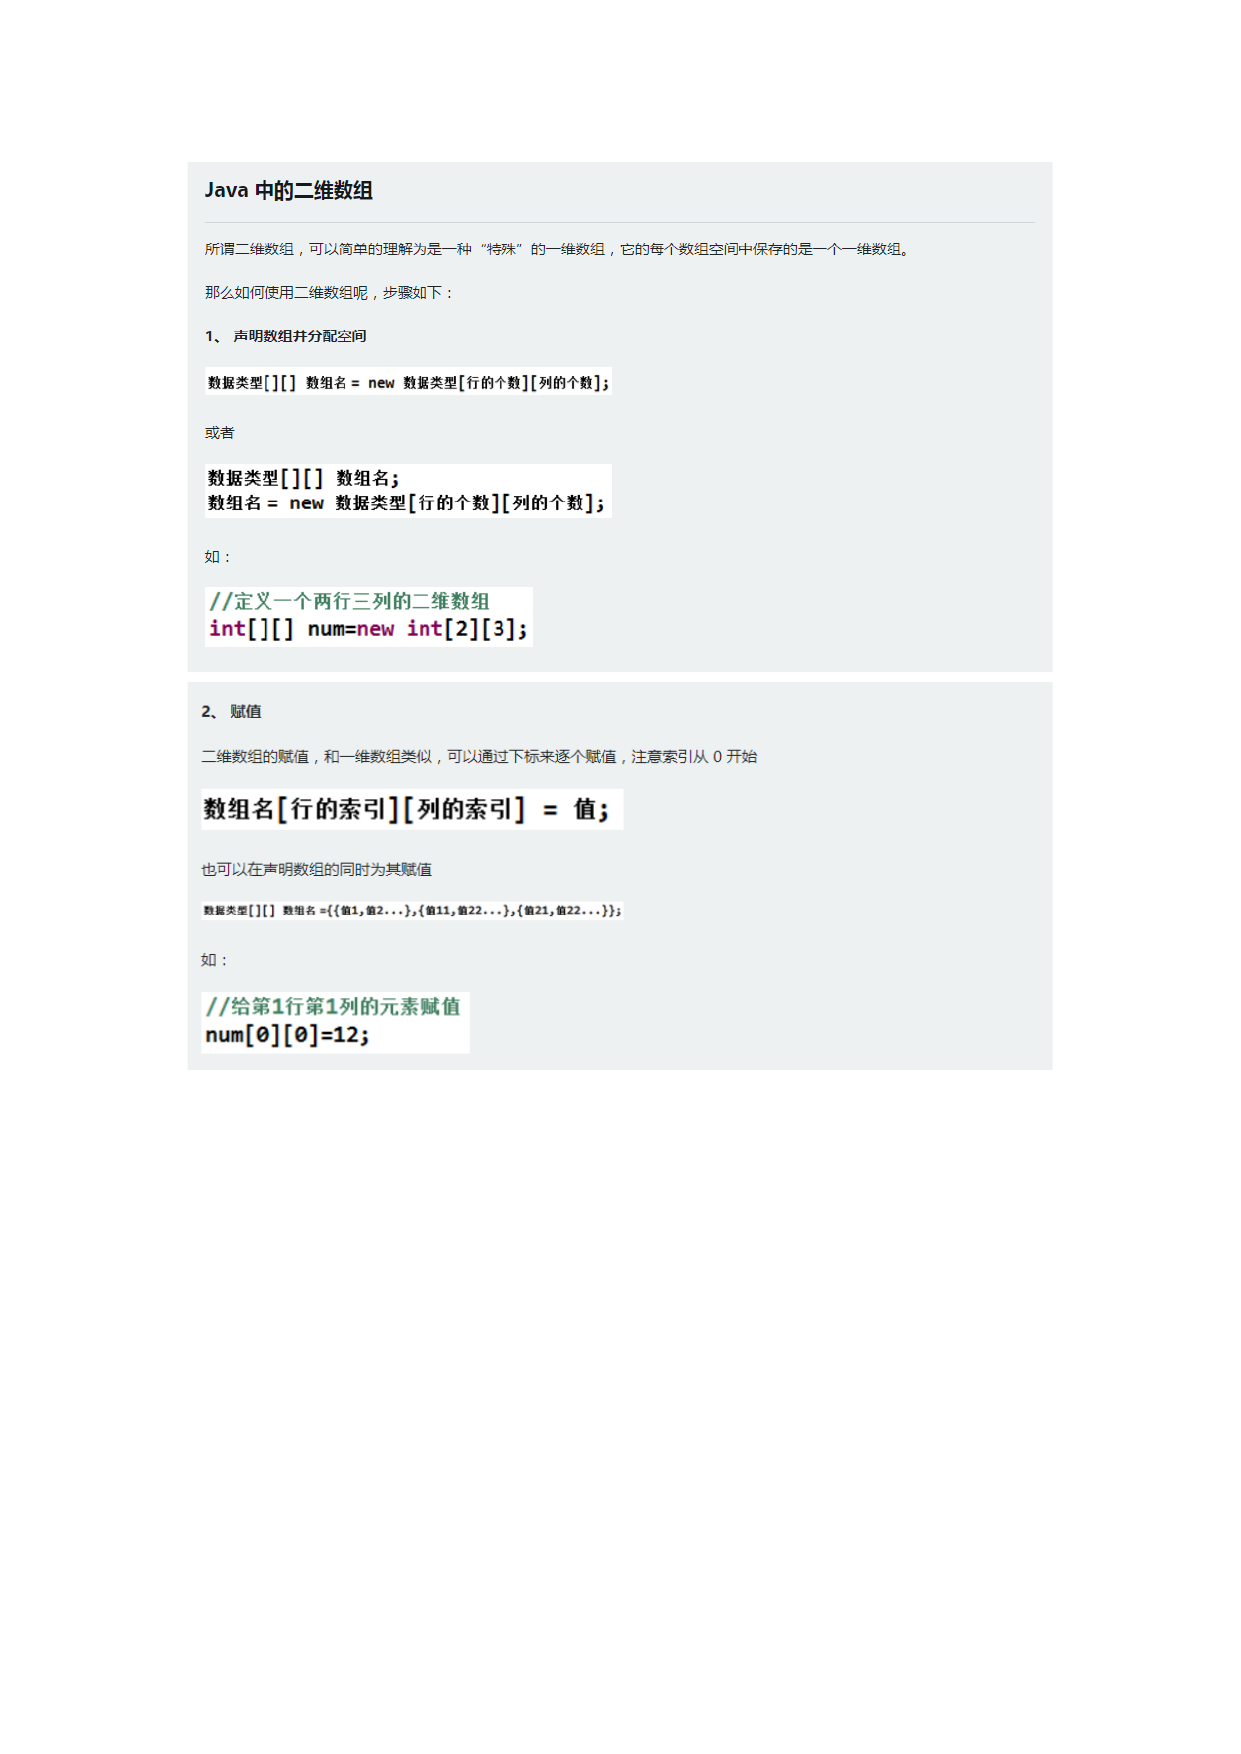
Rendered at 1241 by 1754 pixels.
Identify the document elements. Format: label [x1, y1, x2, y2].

picture [187, 682, 1053, 1070]
picture [187, 162, 1053, 672]
